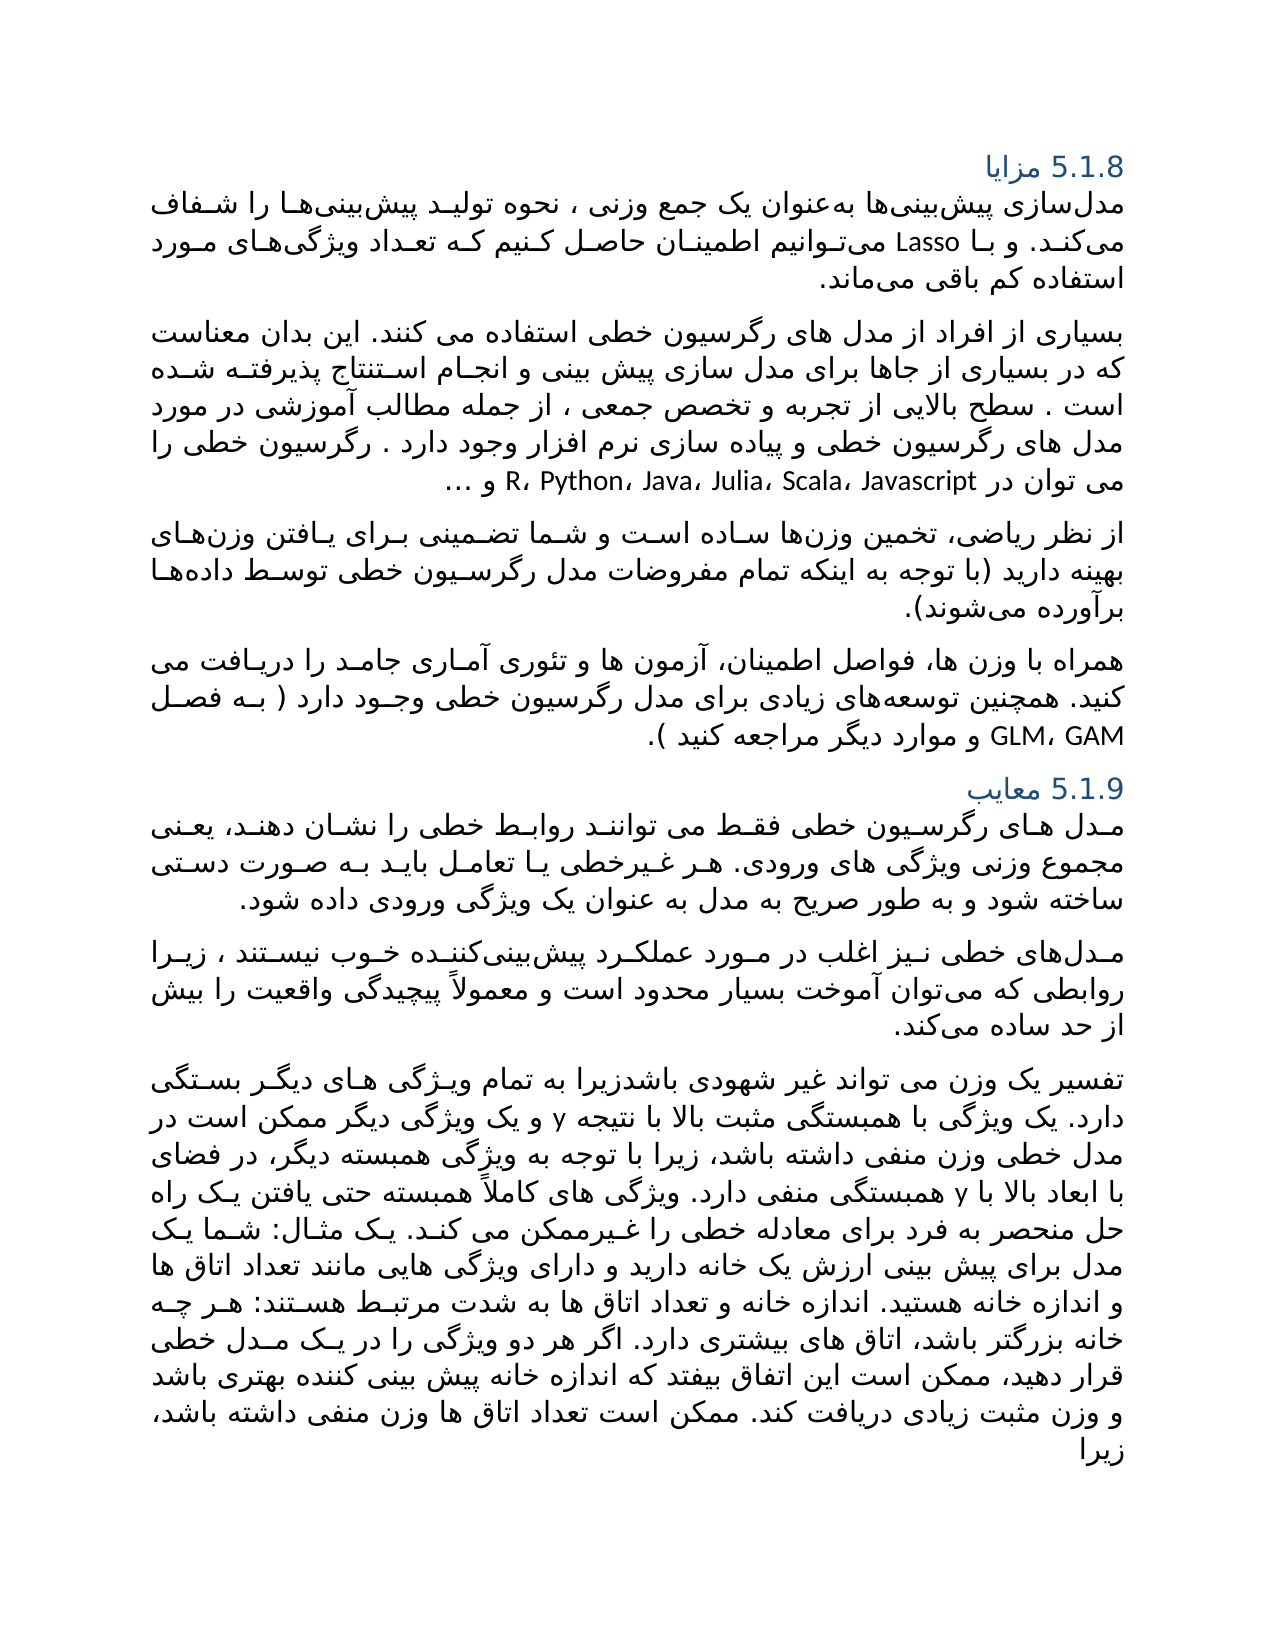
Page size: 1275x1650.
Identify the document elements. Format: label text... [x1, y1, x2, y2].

text مدل‌های خطی نیز اغلب در مورد عملکرد پیش‌بینی‌کننده خوب نیستند ، زیرا روابطی که می‌توان آموخت بسیار محدود است و معمولاً پیچیدگی واقعیت را بیش از حد ساده می‌کند. [150, 935, 1125, 1043]
text مدل های رگرسیون خطی فقط می توانند روابط خطی را نشان دهند، یعنی مجموع وزنی ویژگی های ورودی. هر غیرخطی یا تعامل باید به صورت دستی ساخته شود و به طور صریح به مدل به عنوان یک ویژگی ورودی داده شود. [150, 809, 1125, 916]
text همراه با وزن ها، فواصل اطمینان، آزمون ها و تئوری آماری جامد را دریافت می کنید. همچنین توسعه‌های زیادی برای مدل رگرسیون خطی وجود دارد ( به فصل GLM، GAM و موارد دیگر مراجعه کنید ). [150, 643, 1125, 752]
subtitle 5.1.9 معایب [150, 772, 1125, 806]
text مدل‌سازی پیش‌بینی‌ها به‌عنوان یک جمع وزنی ، نحوه تولید پیش‌بینی‌ها را شفاف می‌کند. و با Lasso می‌توانیم اطمینان حاصل کنیم که تعداد ویژگی‌های مورد استفاده کم باقی می‌ماند. [150, 187, 1125, 296]
text بسیاری از افراد از مدل های رگرسیون خطی استفاده می کنند. این بدان معناست که در بسیاری از جاها برای مدل سازی پیش بینی و انجام استنتاج پذیرفته شده است . سطح بالایی از تجربه و تخصص جمعی ، از جمله مطالب آموزشی در مورد مدل های رگرسیون خطی و پیاده سازی نرم افزار وجود دارد . رگرسیون خطی را می توان در R، Python، Java، Julia، Scala، Javascript و … [150, 315, 1125, 497]
text تفسیر یک وزن می تواند غیر شهودی باشدزیرا به تمام ویژگی های دیگر بستگی دارد. یک ویژگی با همبستگی مثبت بالا با نتیجه y و یک ویژگی دیگر ممکن است در مدل خطی وزن منفی داشته باشد، زیرا با توجه به ویژگی همبسته دیگر، در فضای با ابعاد بالا با y همبستگی منفی دارد. ویژگی های کاملاً همبسته حتی یافتن یک راه حل منحصر به فرد برای معادله خطی را غیرممکن می کند. یک مثال: شما یک مدل برای پیش بینی ارزش یک خانه دارید و دارای ویژگی هایی مانند تعداد اتاق ها و اندازه خانه هستید. اندازه خانه و تعداد اتاق ها به شدت مرتبط هستند: هر چه خانه بزرگتر باشد، اتاق های بیشتری دارد. اگر هر دو ویژگی را در یک مدل خطی قرار دهید، ممکن است این اتفاق بیفتد که اندازه خانه پیش بینی کننده بهتری باشد و وزن مثبت زیادی دریافت کند. ممکن است تعداد اتاق ها وزن منفی داشته باشد، زیرا [150, 1062, 1125, 1466]
subtitle 5.1.8 مزایا [150, 150, 1125, 184]
text از نظر ریاضی، تخمین وزن‌ها ساده است و شما تضمینی برای یافتن وزن‌های بهینه دارید (با توجه به اینکه تمام مفروضات مدل رگرسیون خطی توسط داده‌ها برآورده می‌شوند). [150, 517, 1125, 624]
